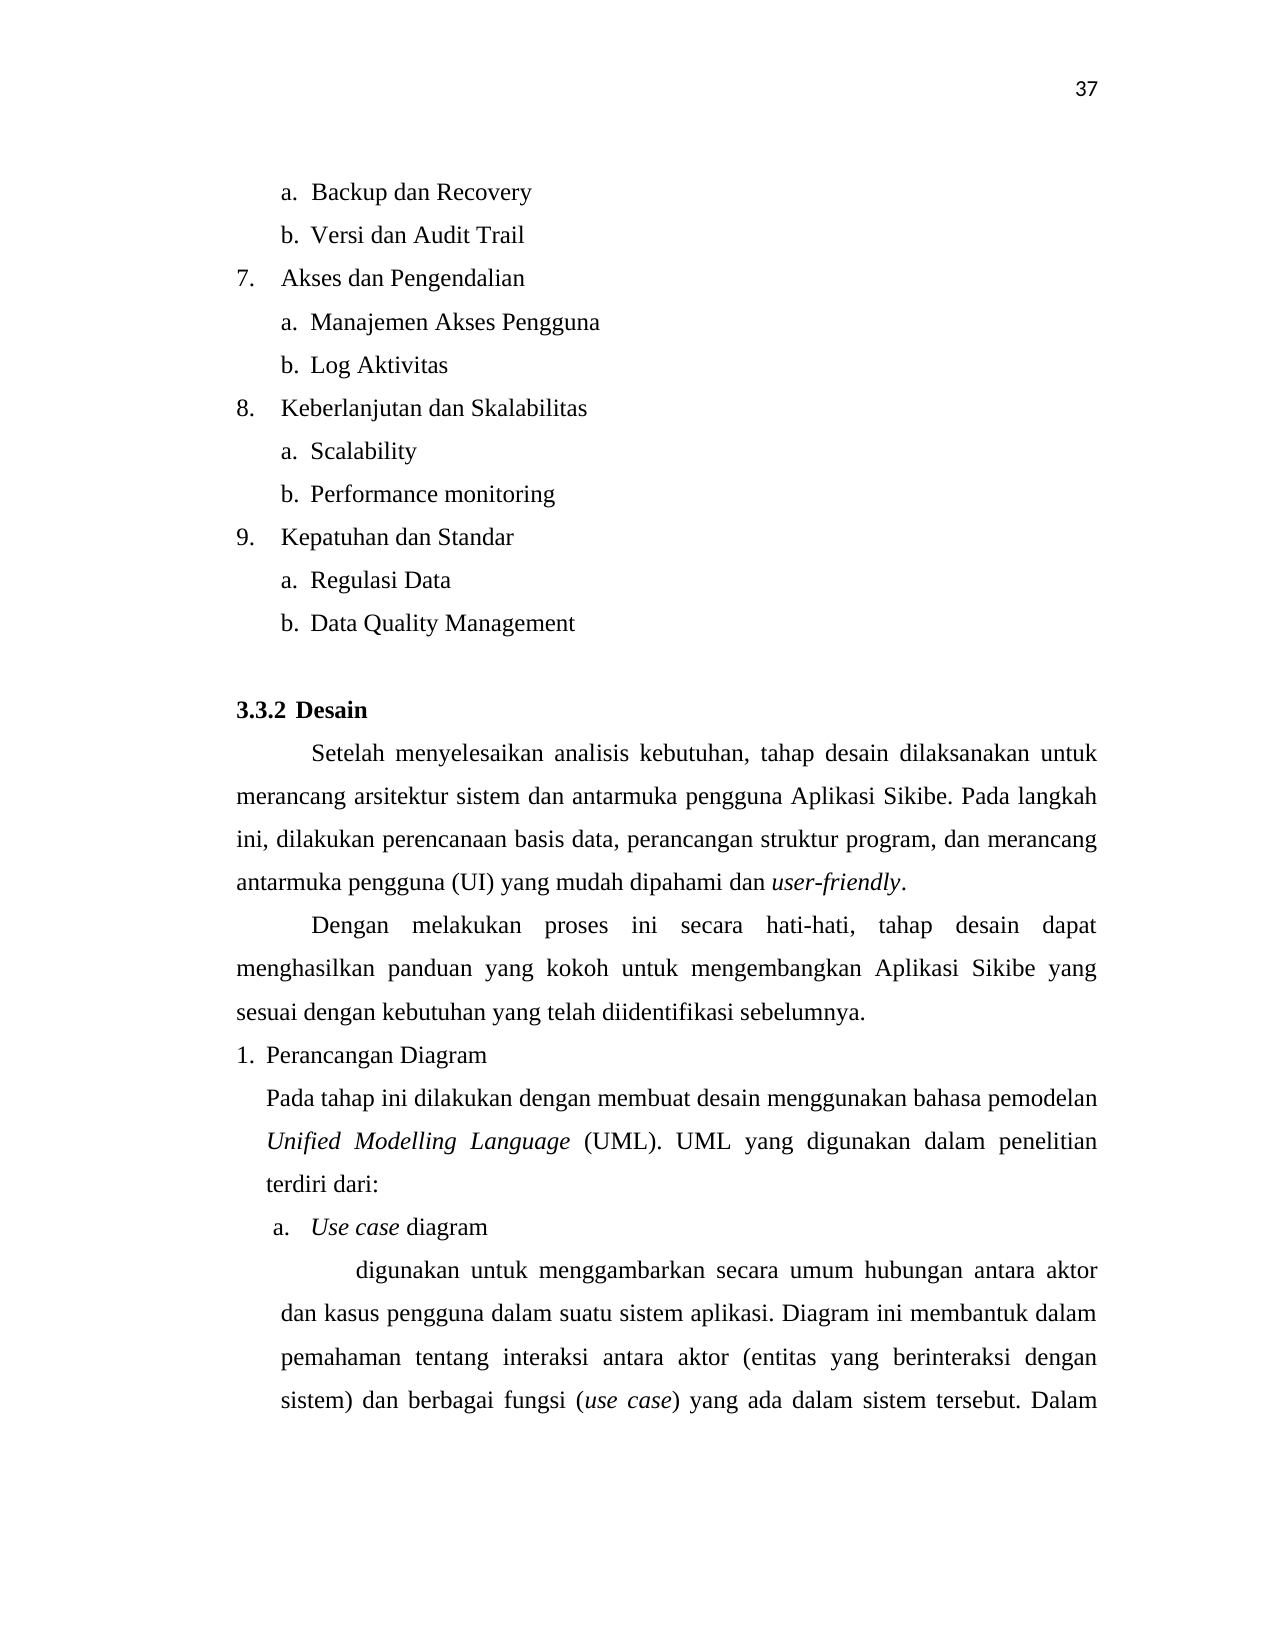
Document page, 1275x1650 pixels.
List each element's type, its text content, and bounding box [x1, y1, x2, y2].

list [281, 1255, 1098, 1413]
text Setelah menyelesaikan analisis kebutuhan, tahap desain dilaksanakan untuk merancang arsitektur sistem dan antarmuka pengguna Aplikasi Sikibe. Pada langkah ini, dilakukan perencanaan basis data, perancangan struktur program, dan merancang antarmuka pengguna (UI) yang mudah dipahami dan user-friendly. [236, 738, 1098, 896]
list Akses dan Pengendalian [236, 263, 1098, 292]
list Log Aktivitas [281, 350, 1098, 378]
list Kepatuhan dan Standar [236, 522, 1098, 551]
list Scalability [281, 436, 1098, 465]
text Dengan melakukan proses ini secara hati-hati, tahap desain dapat menghasilkan panduan yang kokoh untuk mengembangkan Aplikasi Sikibe yang sesuai dengan kebutuhan yang telah diidentifikasi sebelumnya. [236, 910, 1098, 1025]
list Data Quality Management [281, 608, 1098, 637]
list Regulasi Data [281, 565, 1098, 594]
list Versi dan Audit Trail [281, 220, 1098, 249]
list Performance monitoring [281, 479, 1098, 508]
list Keberlanjutan dan Skalabilitas [236, 393, 1098, 422]
list Pada tahap ini dilakukan dengan membuat desain menggunakan bahasa pemodelan Unified Modelling Language (UML). UML yang digunakan dalam penelitian terdiri dari: [266, 1083, 1098, 1198]
list Perancangan Diagram [236, 1040, 1098, 1068]
list Use case diagram [273, 1212, 1098, 1241]
list Backup dan Recovery [281, 177, 1098, 206]
list Manajemen Akses Pengguna [281, 307, 1098, 335]
subtitle Desain [236, 695, 1098, 723]
